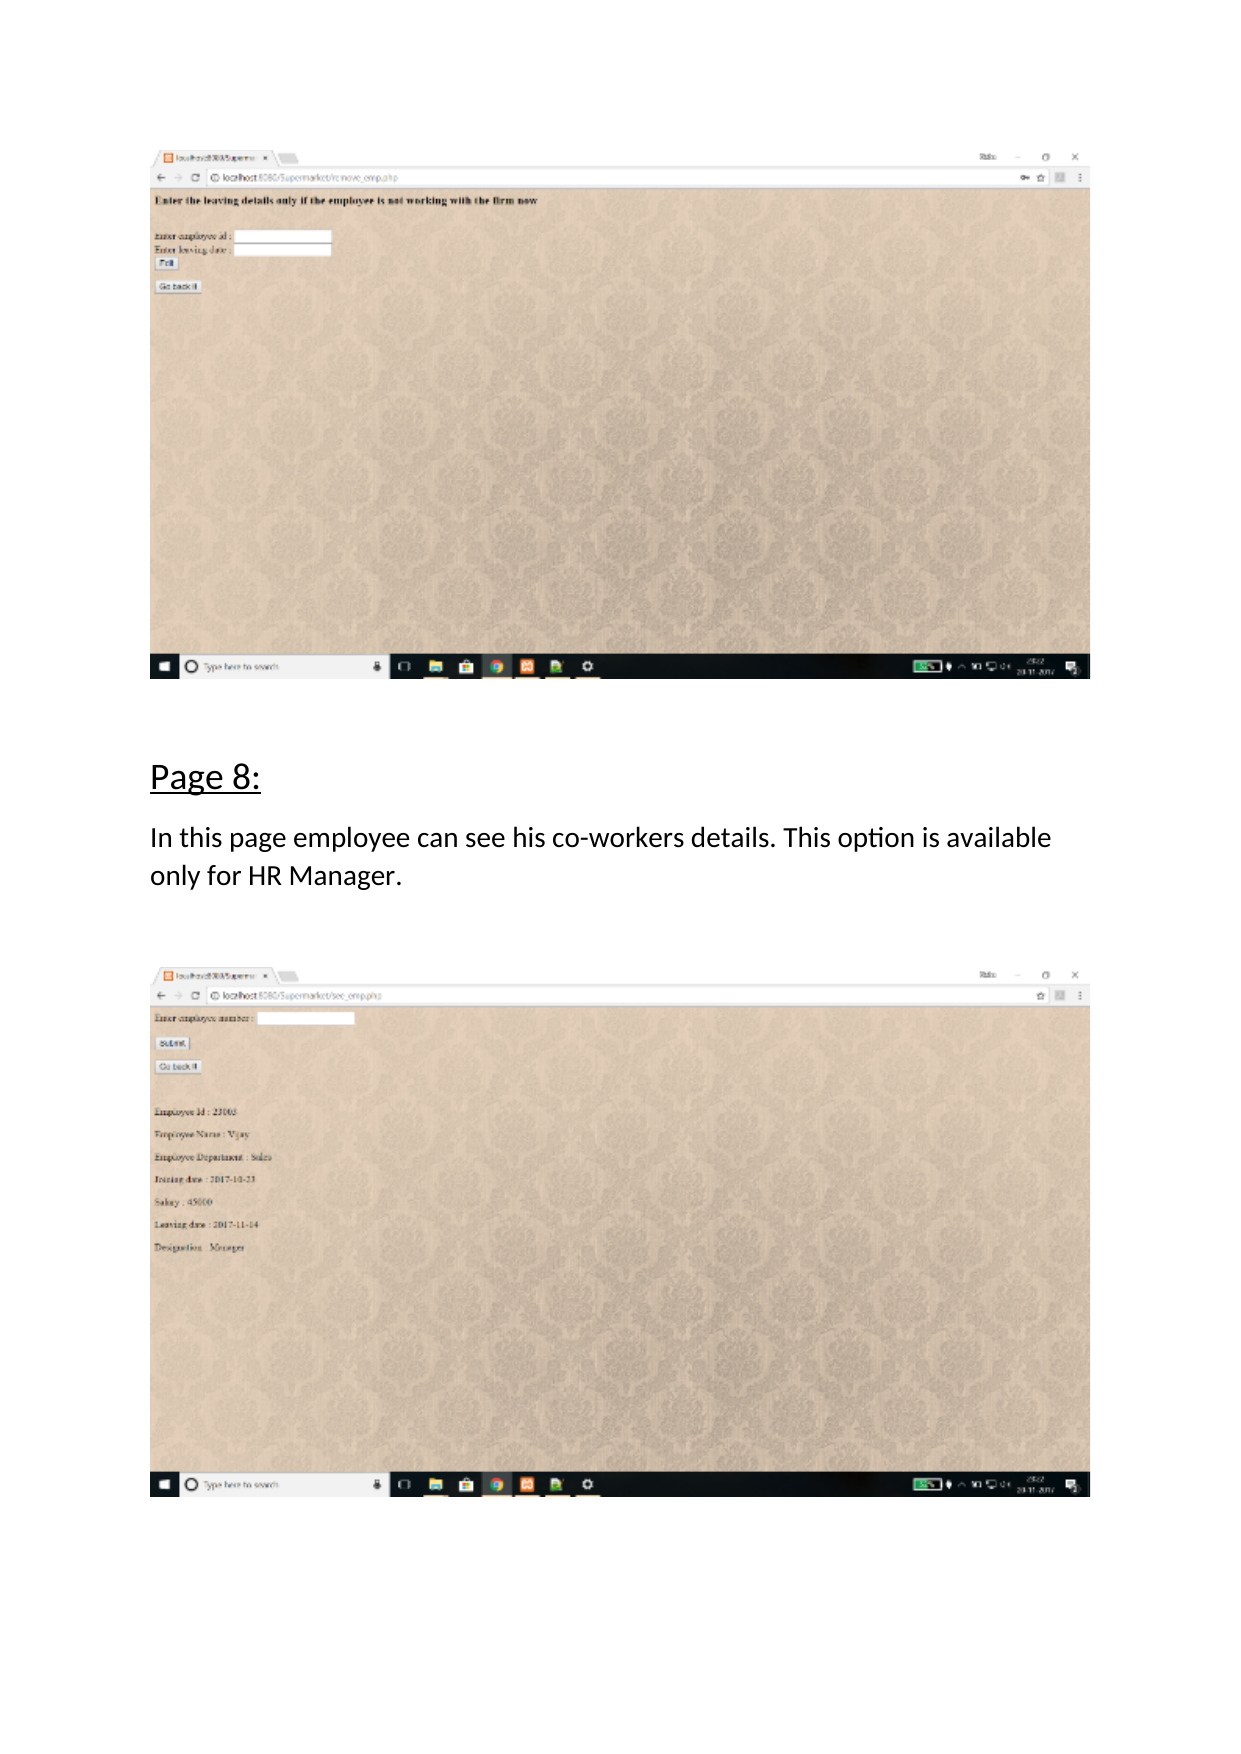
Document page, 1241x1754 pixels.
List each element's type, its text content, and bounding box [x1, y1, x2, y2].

text In this page employee can see his co-workers details. This option is available only for HR Manager. [150, 819, 1090, 893]
text Page 8: [150, 753, 1090, 799]
picture [150, 150, 1091, 679]
picture [150, 967, 1091, 1497]
